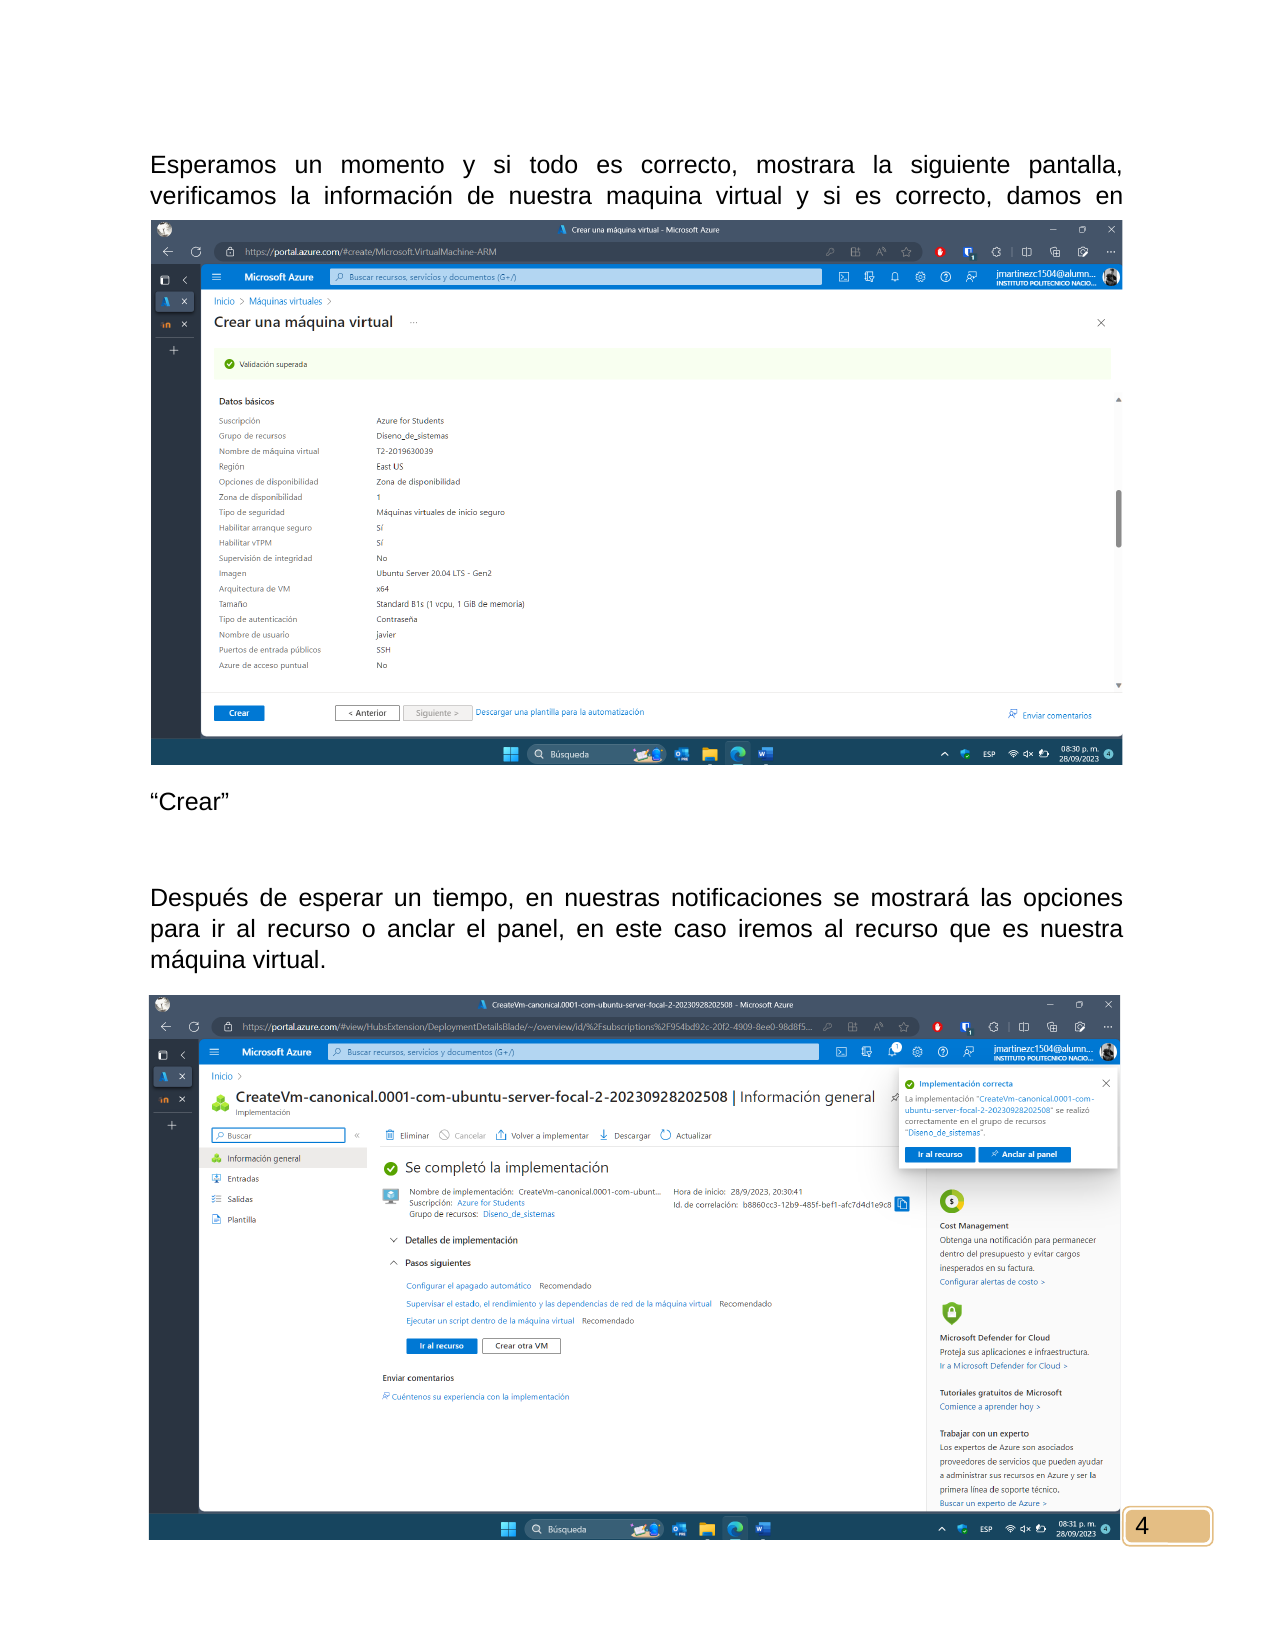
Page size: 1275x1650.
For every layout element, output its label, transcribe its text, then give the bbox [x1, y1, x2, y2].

picture [150, 220, 1122, 763]
picture [148, 995, 1119, 1538]
text Después de esperar un tiempo, en nuestras notificaciones se mostrará las opciones para ir al recurso o anclar el panel, en este caso iremos al recurso que es nuestra máquina virtual. [150, 882, 1125, 973]
